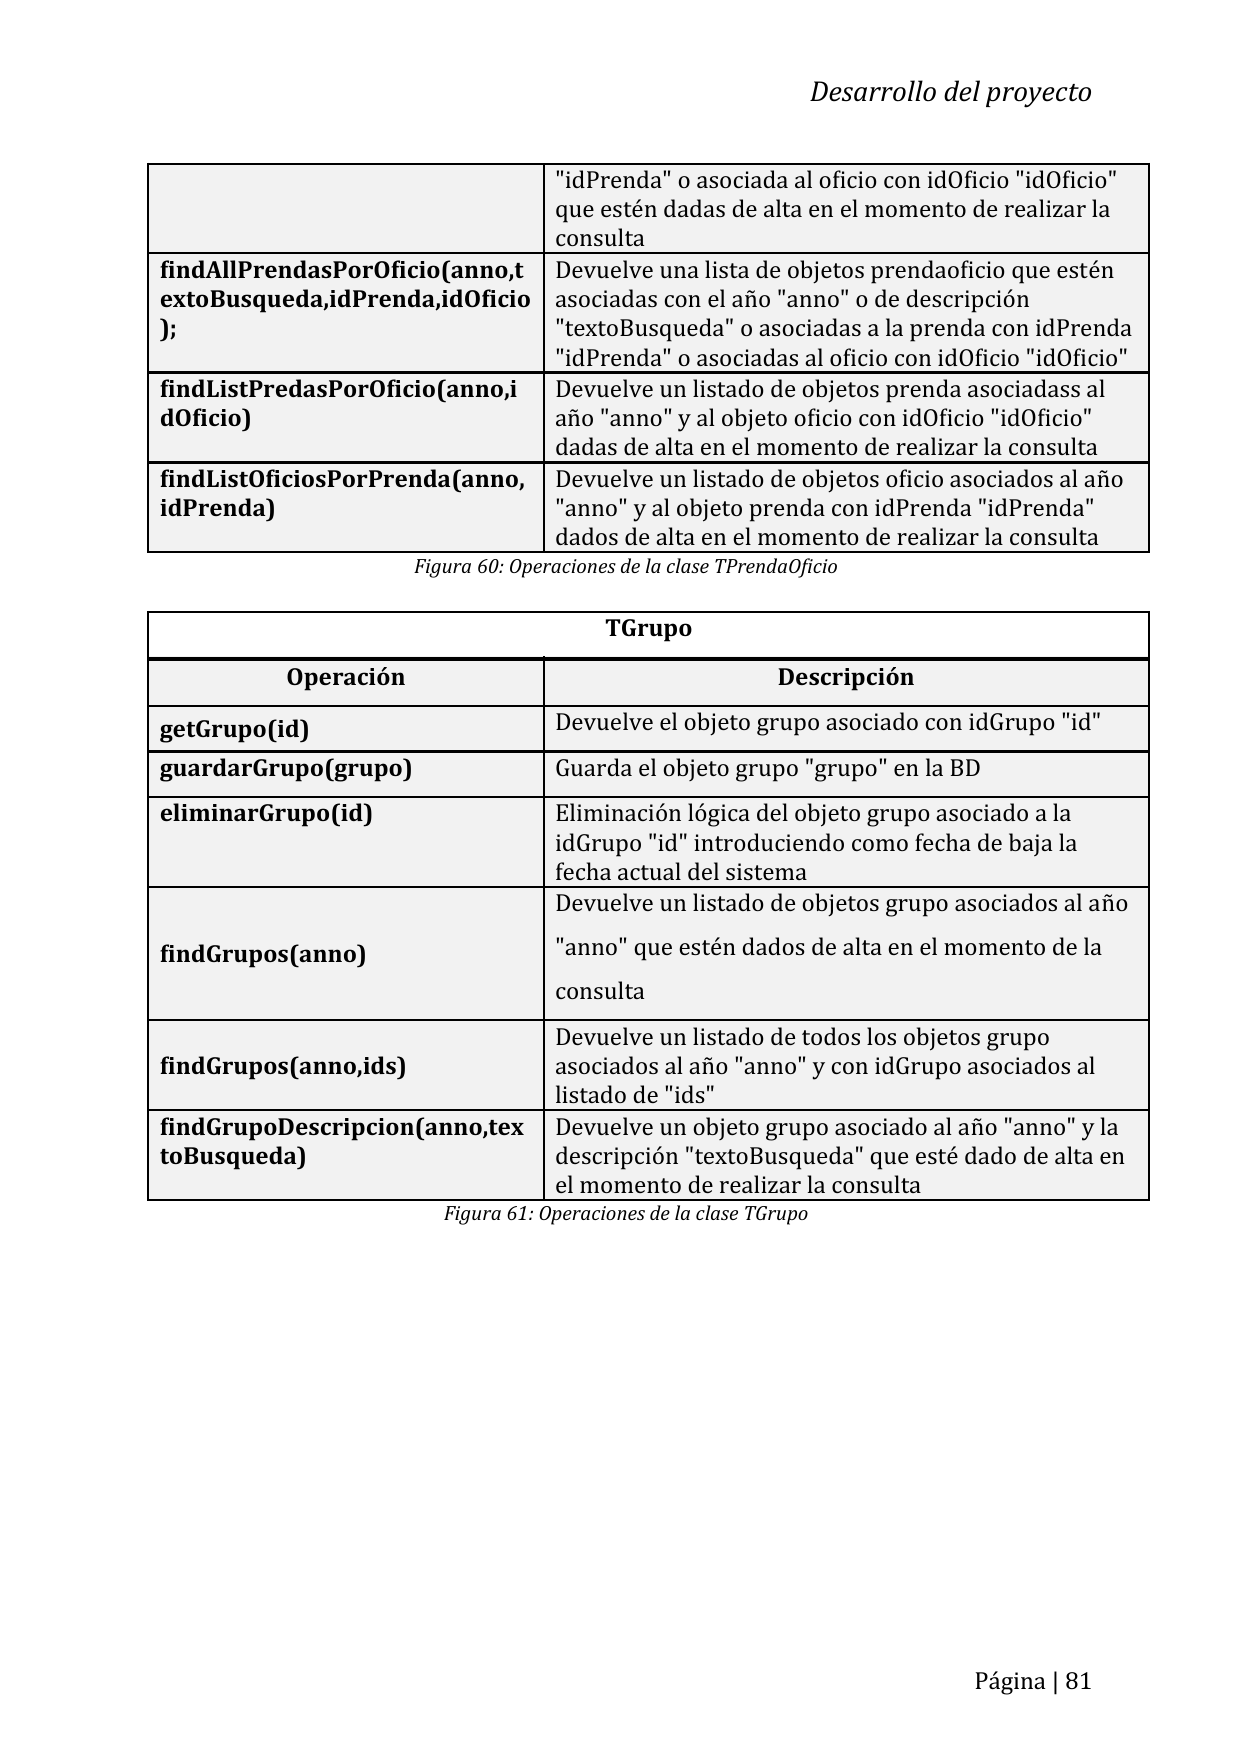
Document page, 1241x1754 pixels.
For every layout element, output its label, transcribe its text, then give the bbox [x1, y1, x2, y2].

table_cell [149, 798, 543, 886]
text Figura : Operaciones de la clase TPrendaOficio [159, 553, 1092, 578]
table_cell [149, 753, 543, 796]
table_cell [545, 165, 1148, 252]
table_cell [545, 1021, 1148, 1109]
text Figura : Operaciones de la clase TGrupo [159, 1201, 1092, 1226]
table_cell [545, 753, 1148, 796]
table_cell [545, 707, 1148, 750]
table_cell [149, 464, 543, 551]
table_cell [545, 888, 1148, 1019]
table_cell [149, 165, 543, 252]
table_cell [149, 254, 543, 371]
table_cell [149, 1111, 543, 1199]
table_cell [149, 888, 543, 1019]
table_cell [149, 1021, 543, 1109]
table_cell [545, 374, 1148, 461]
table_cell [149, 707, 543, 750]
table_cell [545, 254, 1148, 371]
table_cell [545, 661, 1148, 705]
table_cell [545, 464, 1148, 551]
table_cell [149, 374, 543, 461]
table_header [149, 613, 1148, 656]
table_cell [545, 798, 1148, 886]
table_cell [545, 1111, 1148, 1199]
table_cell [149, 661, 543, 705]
